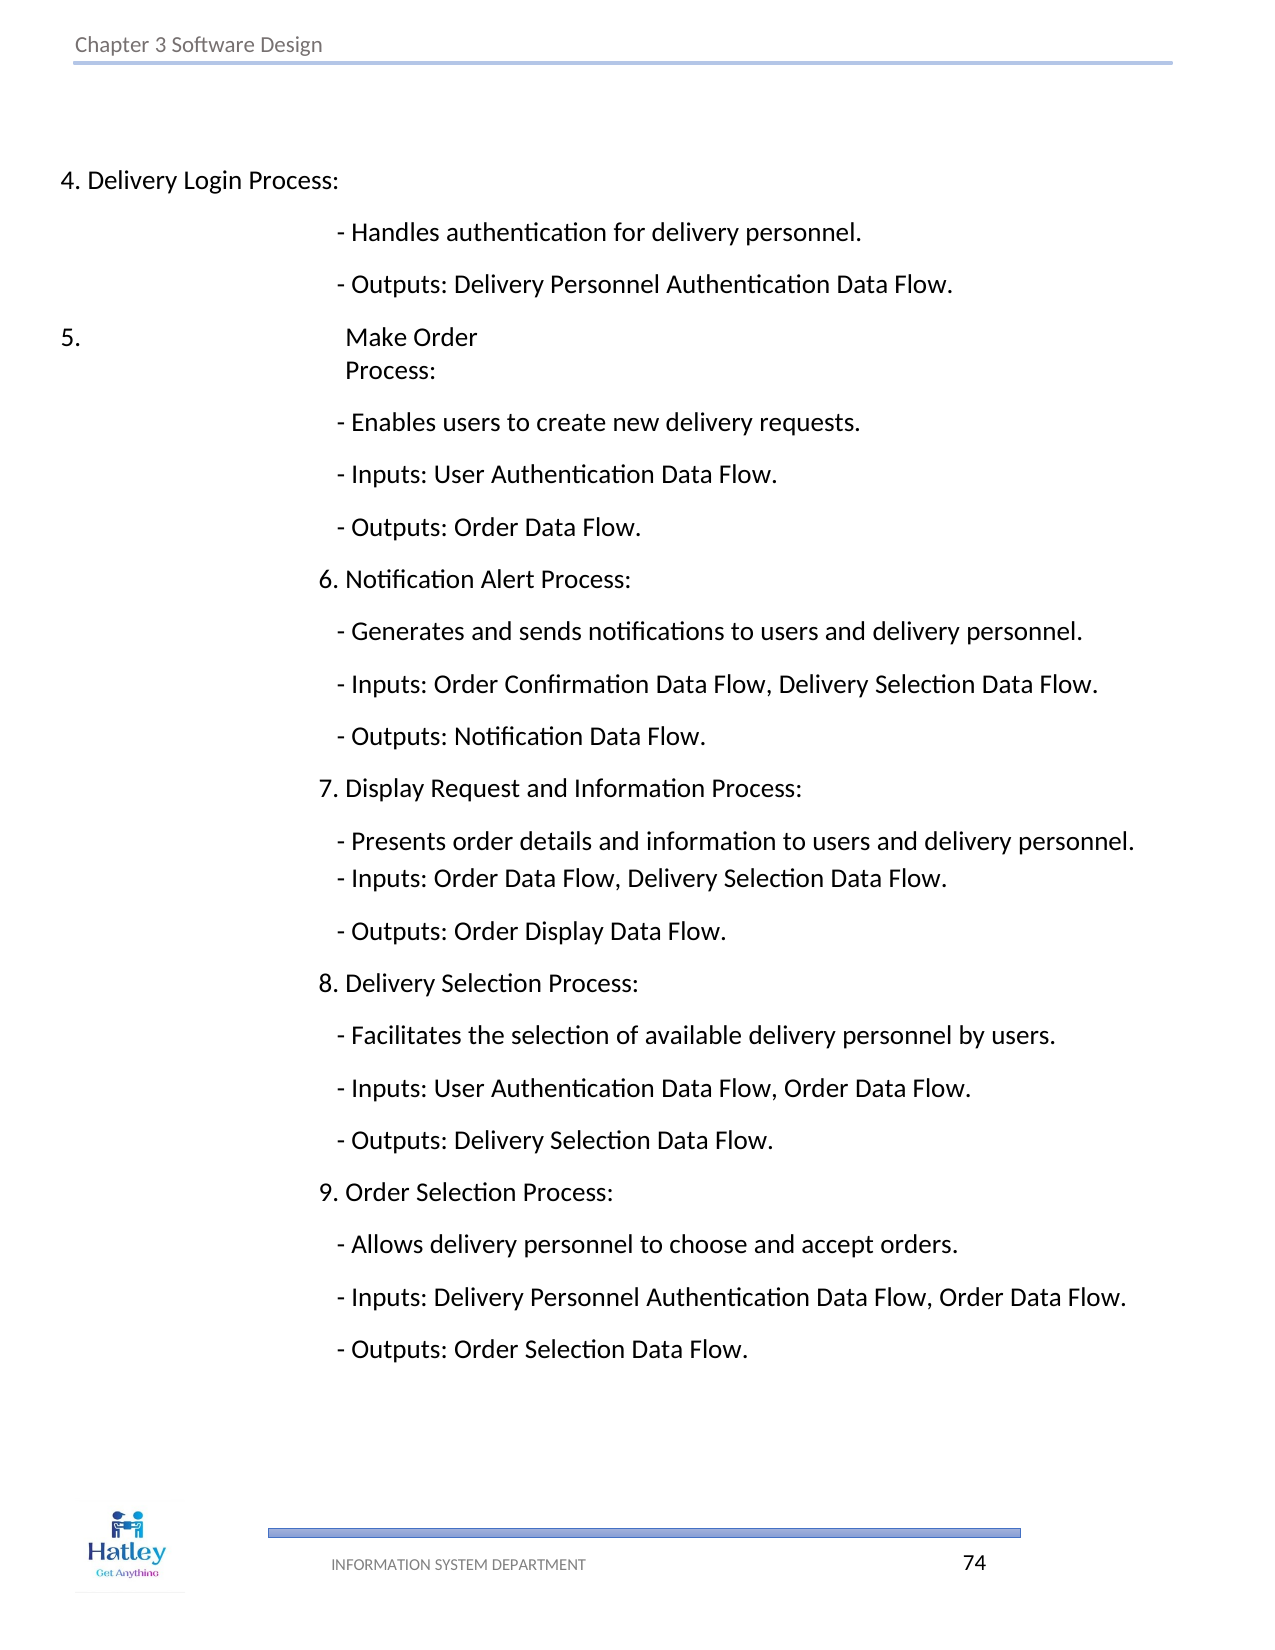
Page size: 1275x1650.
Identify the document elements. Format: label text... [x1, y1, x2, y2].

list Outputs: Delivery Selection Data Flow. [337, 1123, 1248, 1156]
list Inputs: Order Confirmation Data Flow, Delivery Selection Data Flow. [337, 667, 1248, 700]
list Enables users to create new delivery requests. [337, 405, 1248, 438]
list Make Order Process: [60, 320, 573, 386]
list Inputs: User Authentication Data Flow, Order Data Flow. [337, 1071, 1248, 1104]
list Notification Alert Process: [318, 562, 1248, 595]
list Handles authentication for delivery personnel. [337, 215, 1248, 248]
list Outputs: Order Data Flow. [337, 510, 1248, 543]
list Presents order details and information to users and delivery personnel. [337, 824, 1248, 857]
list Outputs: Notification Data Flow. [337, 719, 1248, 752]
list Inputs: Delivery Personnel Authentication Data Flow, Order Data Flow. [337, 1280, 1248, 1313]
list Generates and sends notifications to users and delivery personnel. [337, 614, 1248, 647]
list Inputs: Order Data Flow, Delivery Selection Data Flow. [337, 862, 1248, 895]
picture [75, 1498, 185, 1593]
list Delivery Selection Process: [318, 966, 1248, 999]
list Allows delivery personnel to choose and accept orders. [337, 1228, 1248, 1261]
list Display Request and Information Process: [318, 771, 1248, 804]
list Outputs: Order Selection Data Flow. [337, 1332, 1248, 1365]
list Outputs: Delivery Personnel Authentication Data Flow. [337, 267, 1248, 301]
list Delivery Login Process: [60, 163, 578, 196]
picture [269, 1529, 1020, 1537]
list Outputs: Order Display Data Flow. [337, 914, 1248, 947]
list Order Selection Process: [318, 1175, 1248, 1208]
list Inputs: User Authentication Data Flow. [337, 458, 1248, 491]
list Facilitates the selection of available delivery personnel by users. [337, 1018, 1248, 1052]
